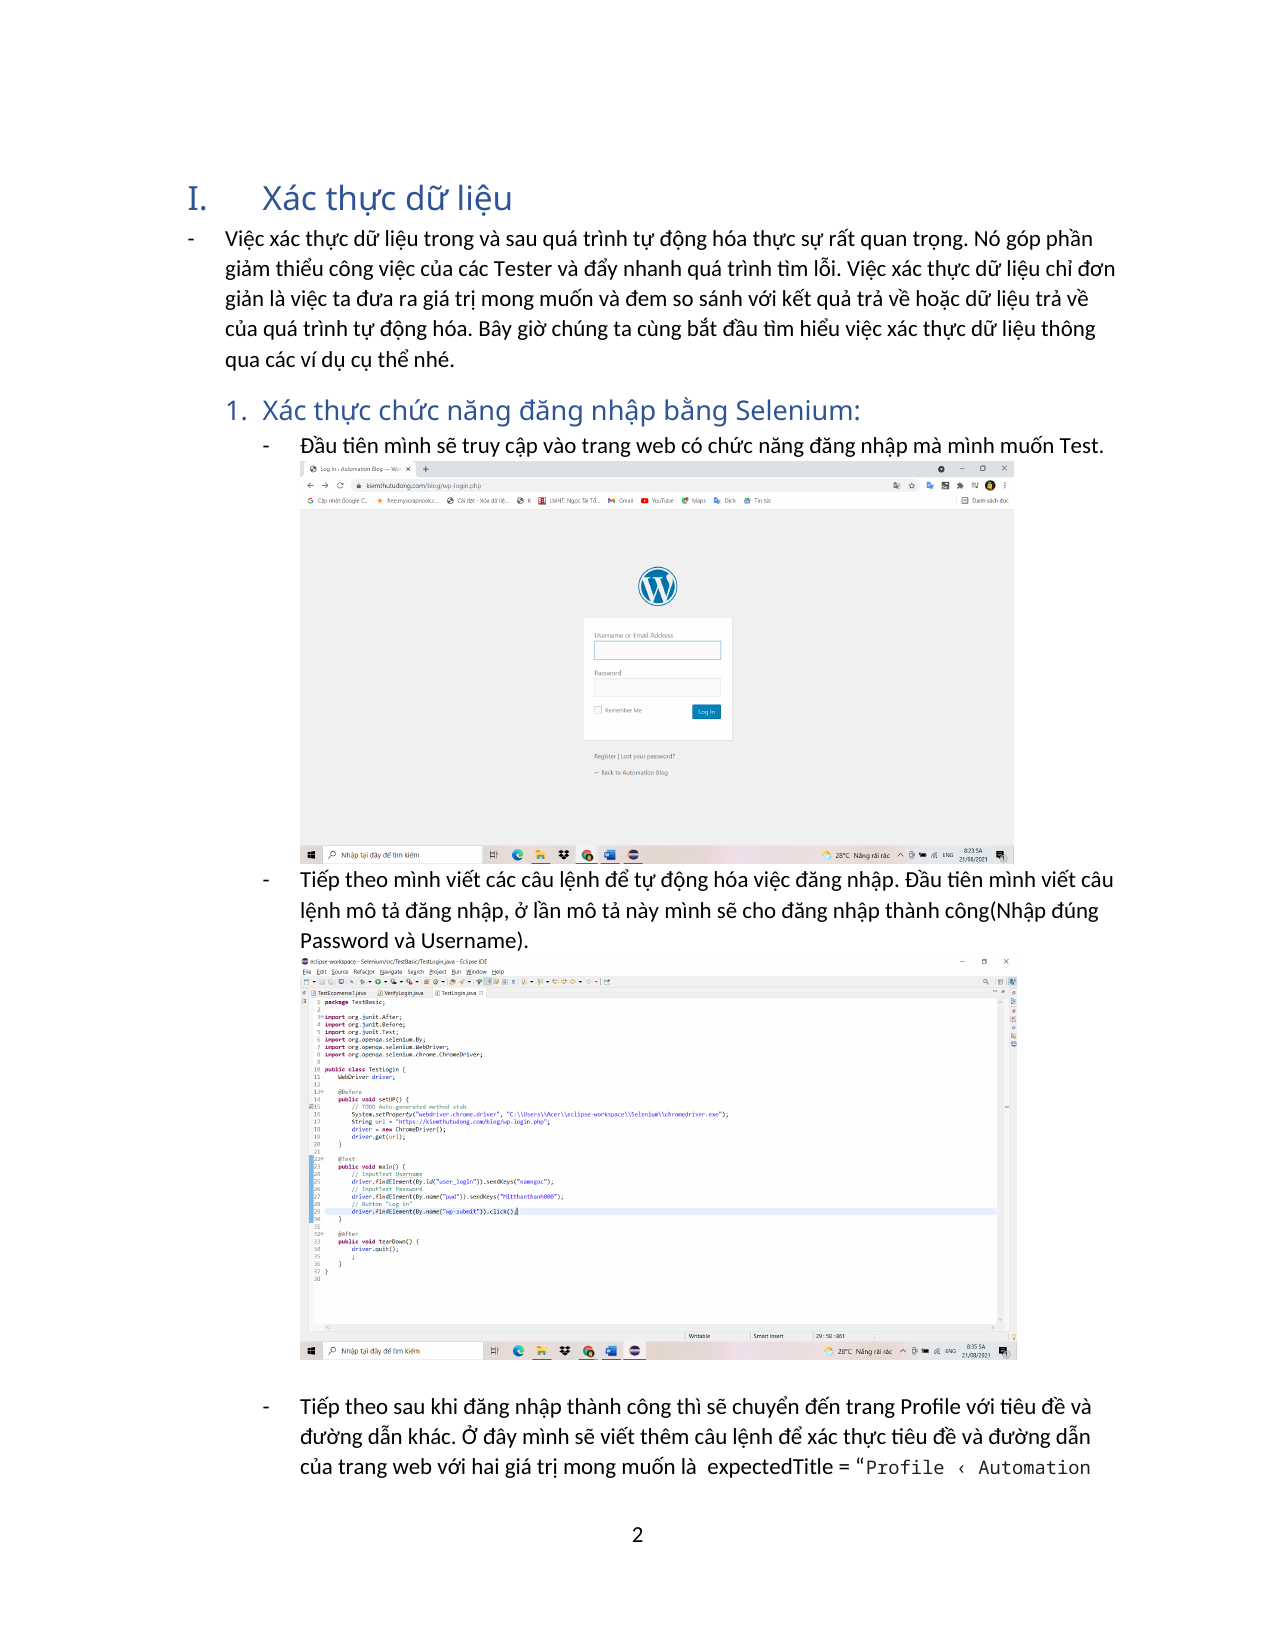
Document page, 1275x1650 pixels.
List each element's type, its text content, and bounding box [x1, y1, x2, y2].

subtitle Xác thực dữ liệu [187, 175, 1125, 220]
list Đầu tiên mình sẽ truy cập vào trang web có chức năng đăng nhập mà mình muốn Test. [262, 431, 1125, 459]
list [262, 1392, 1125, 1480]
picture [300, 461, 1014, 864]
subtitle Xác thực chức năng đăng nhập bằng Selenium: [225, 392, 1125, 428]
picture [300, 956, 1018, 1360]
list Việc xác thực dữ liệu trong và sau quá trình tự động hóa thực sự rất quan trọng. Nó góp phần giảm thiểu công việc của các Tester và đẩy nhanh quá trình tìm lỗi. Việc xác thực dữ liệu chỉ đơn giản là việc ta đưa ra giá trị mong muốn và đem so sánh với kết quả trả về hoặc dữ liệu trả về của quá trình tự động hóa. Bây giờ chúng ta cùng bắt đầu tìm hiểu việc xác thực dữ liệu thông qua các ví dụ cụ thể nhé. [187, 224, 1125, 373]
list Tiếp theo mình viết các câu lệnh để tự động hóa việc đăng nhập. Đầu tiên mình viết câu lệnh mô tả đăng nhập, ở lần mô tả này mình sẽ cho đăng nhập thành công(Nhập đúng Password và Username). [262, 866, 1125, 954]
